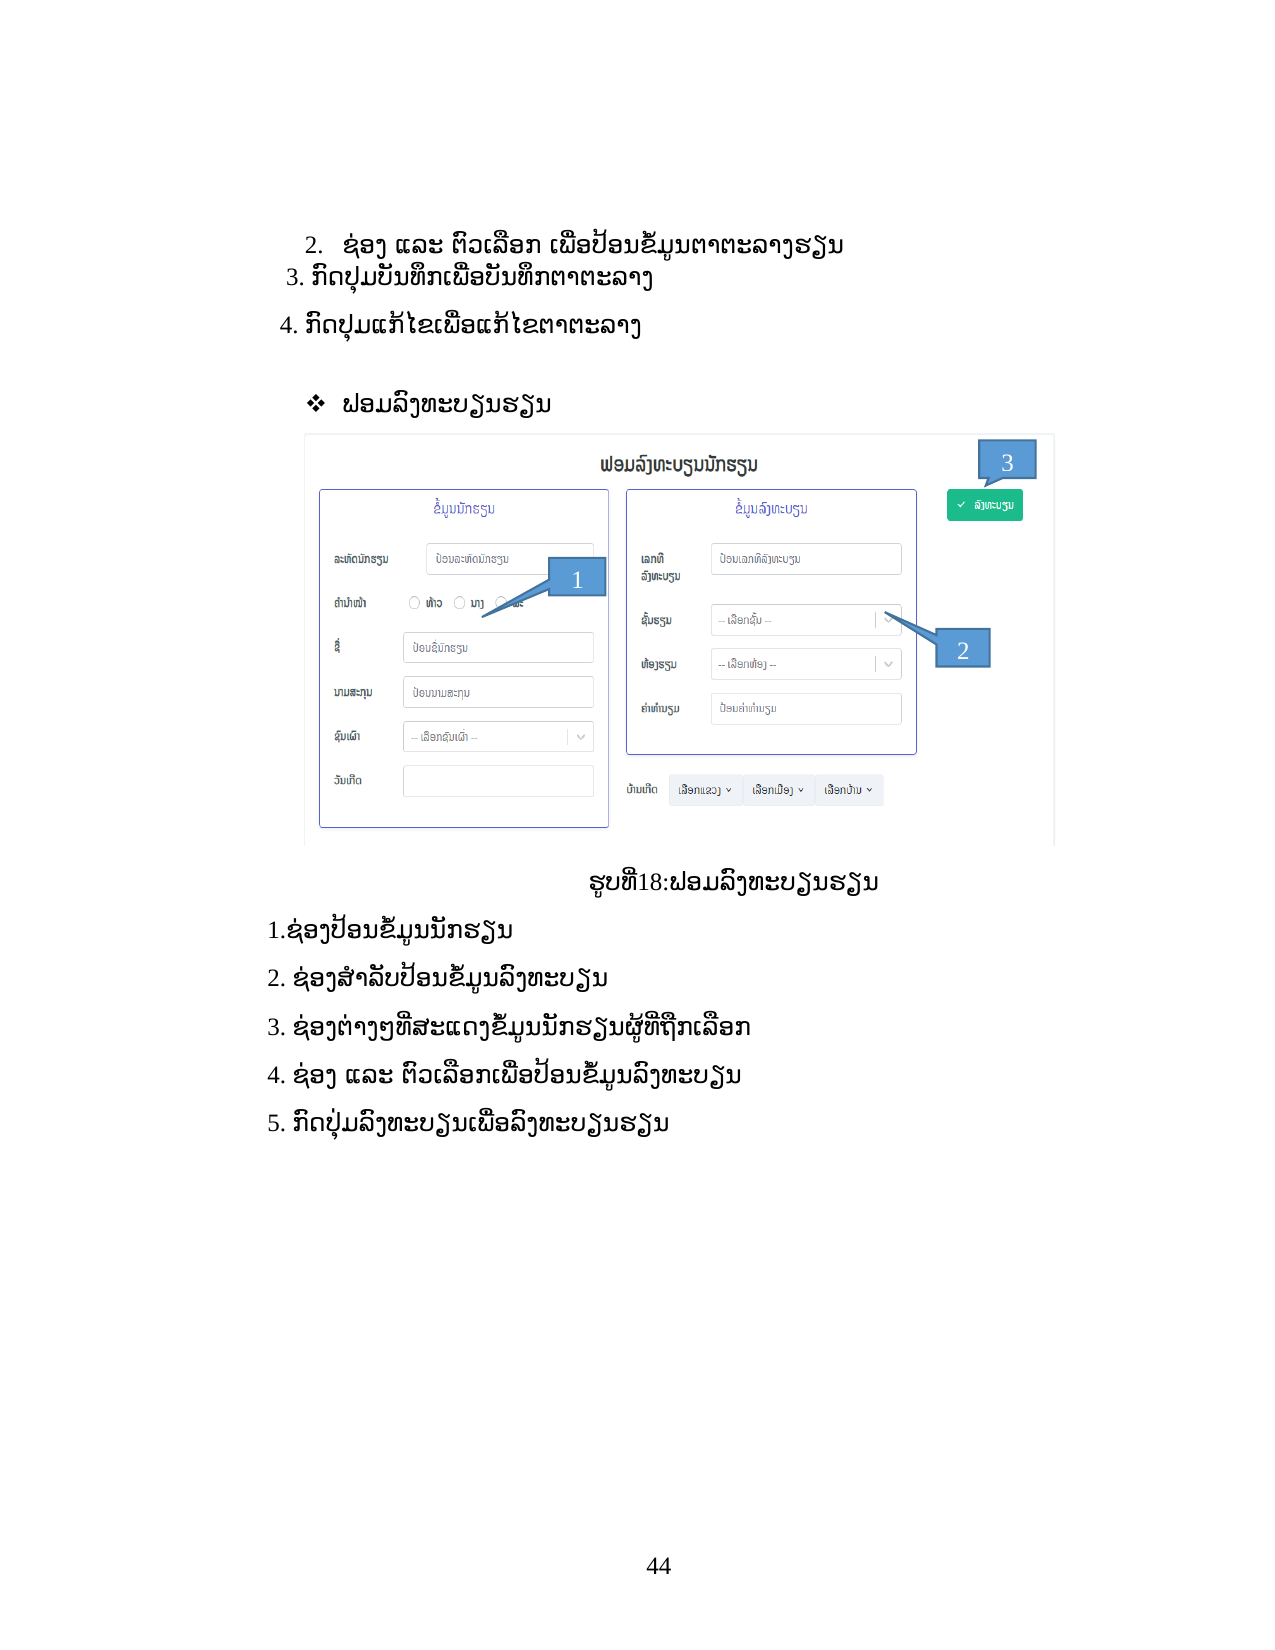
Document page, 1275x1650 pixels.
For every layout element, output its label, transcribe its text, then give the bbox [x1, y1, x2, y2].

list 3. ກົດປຸມບັນທຶກເພື່ອບັນທຶກຕາຕະລາງ [267, 262, 1125, 291]
list ຮູບທີ່18:ຟອມລົງທະບຽນຮຽນ [342, 867, 1125, 896]
list ຊ່ອງ ແລະ ຕົວເລືອກ ເພື່ອປ້ອນຂໍ້ມູນຕາຕະລາງຮຽນ [304, 230, 1125, 259]
text 1.ຊ່ອງປ້ອນຂໍ້ມູນນັກຮຽນ [192, 915, 1125, 944]
text 3. ຊ່ອງຕ່າງໆທີ່ສະແດງຂໍ້ມູນນັກຮຽນຜູ້ທີ່ຖືກເລືອກ [192, 1012, 1125, 1041]
text 4. ຊ່ອງ ແລະ ຕົວເລືອກເພື່ອປ້ອນຂໍ້ມູນລົງທະບຽນ [192, 1060, 1125, 1089]
text 4. ກົດປຸມແກ້ໄຂເພື່ອແກ້ໄຂຕາຕະລາງ [192, 310, 1125, 339]
text 5. ກົດປຸ່ມລົງທະບຽນເພື່ອລົງທະບຽນຮຽນ [192, 1108, 1125, 1137]
text 2. ຊ່ອງສຳລັບປ້ອນຂໍ້ມູນລົງທະບຽນ [192, 963, 1125, 993]
list ຟອມລົງທະບຽນຮຽນ [304, 389, 1125, 418]
picture [304, 433, 1056, 846]
